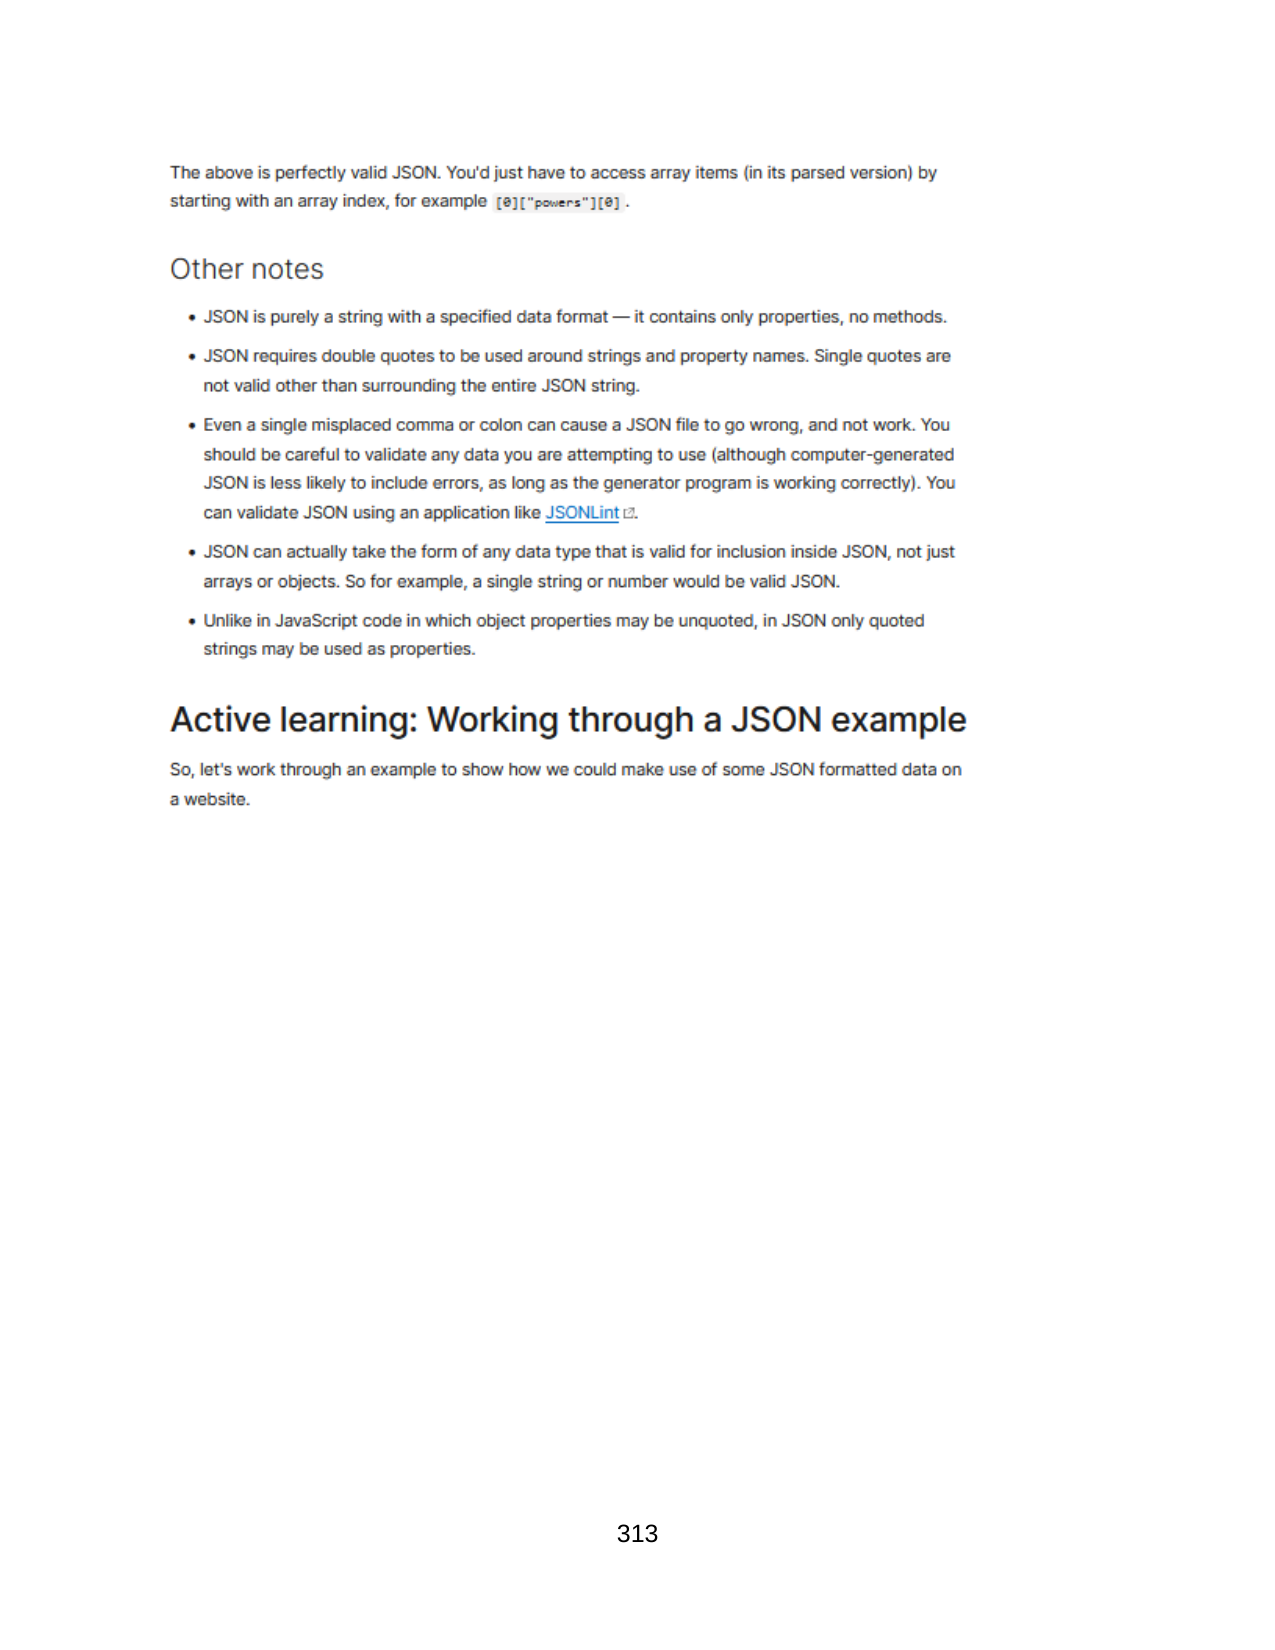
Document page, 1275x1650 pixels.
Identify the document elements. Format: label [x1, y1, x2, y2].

picture [150, 150, 982, 843]
